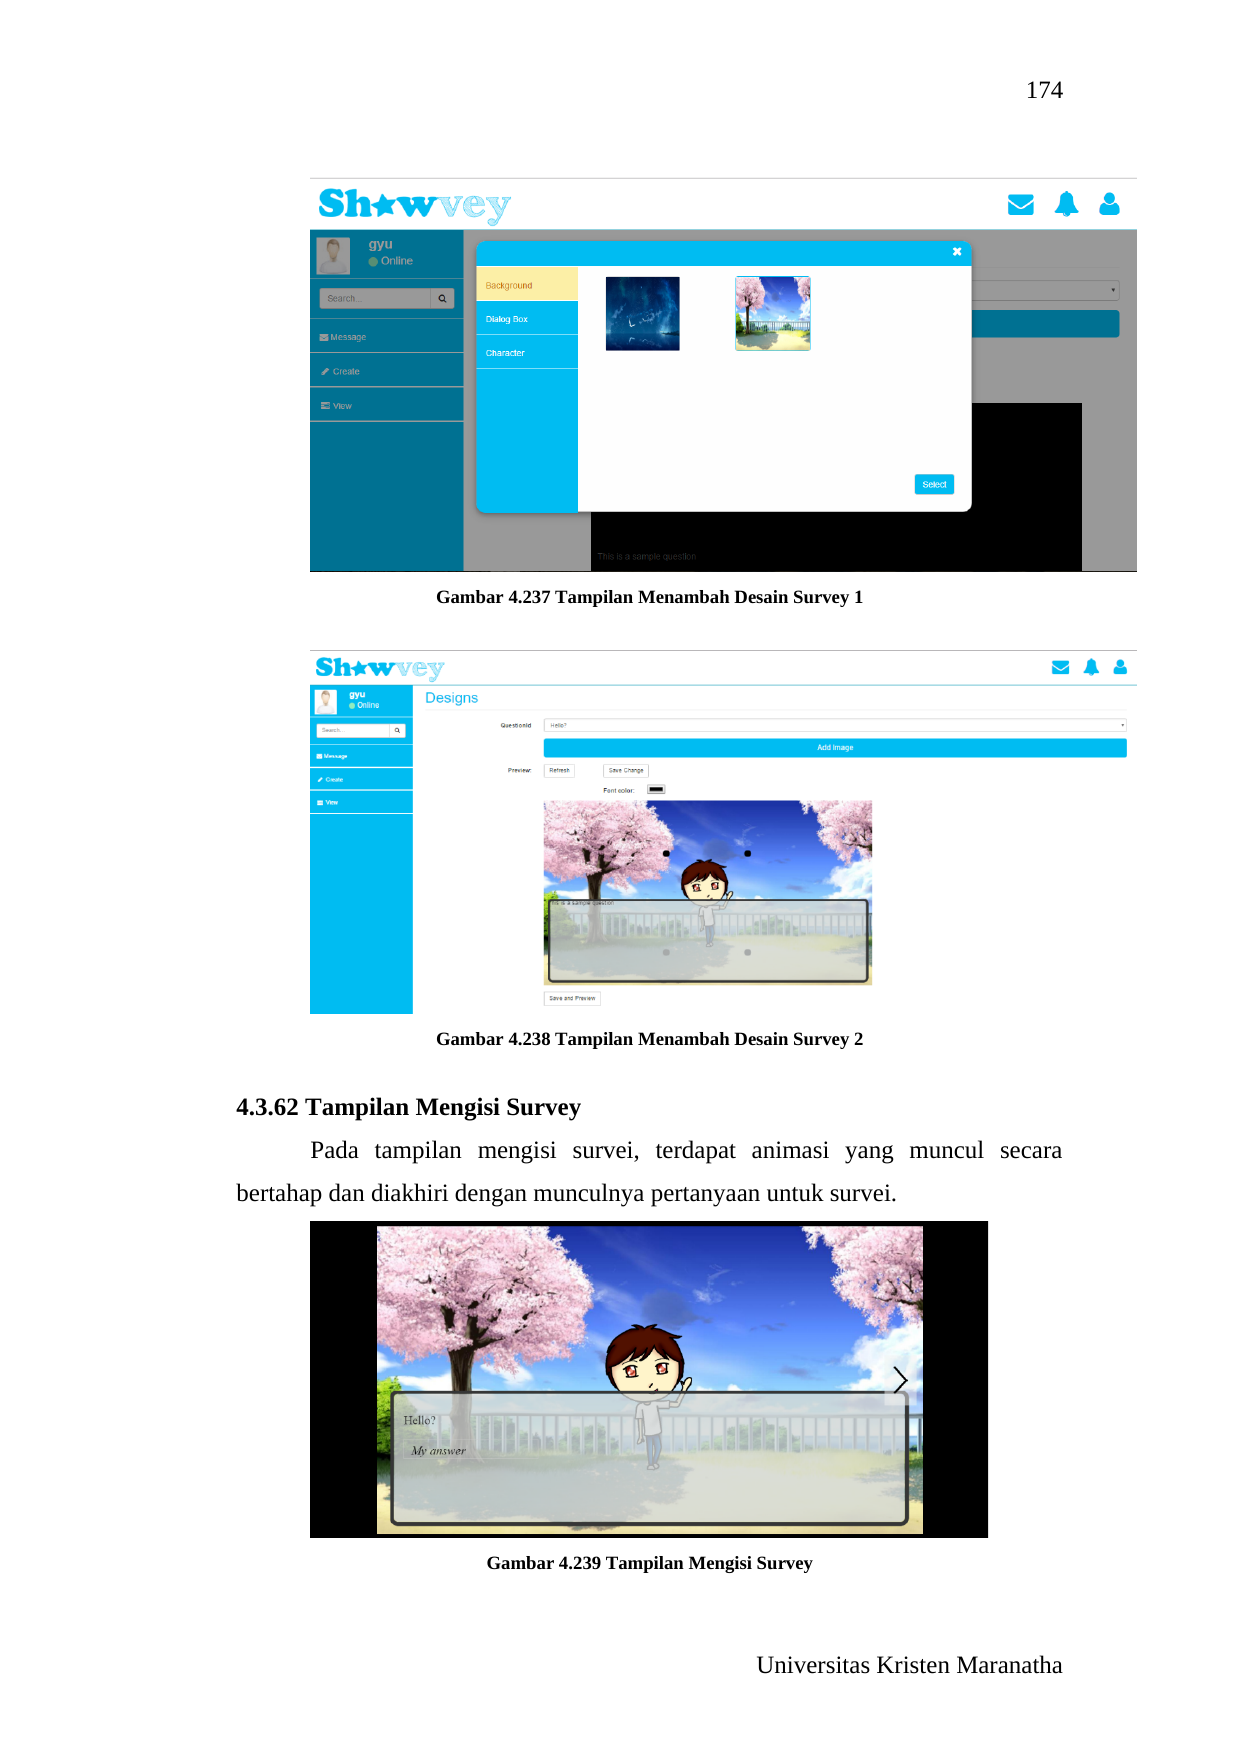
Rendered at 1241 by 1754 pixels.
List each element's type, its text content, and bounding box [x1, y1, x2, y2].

picture [310, 177, 1137, 572]
picture [369, 258, 377, 266]
picture [317, 238, 349, 274]
picture [317, 724, 405, 737]
picture [350, 693, 358, 698]
picture [320, 335, 328, 340]
picture [320, 289, 454, 308]
picture [315, 690, 336, 714]
subtitle Tampilan Mengisi Survey [236, 1092, 1063, 1121]
picture [310, 650, 1137, 1014]
picture [395, 257, 402, 264]
text Pada tampilan mengisi survei, terdapat animasi yang muncul secara bertahap dan diakhiri dengan munculnya pertanyaan untuk survei. [236, 1135, 1063, 1207]
picture [310, 1221, 989, 1538]
